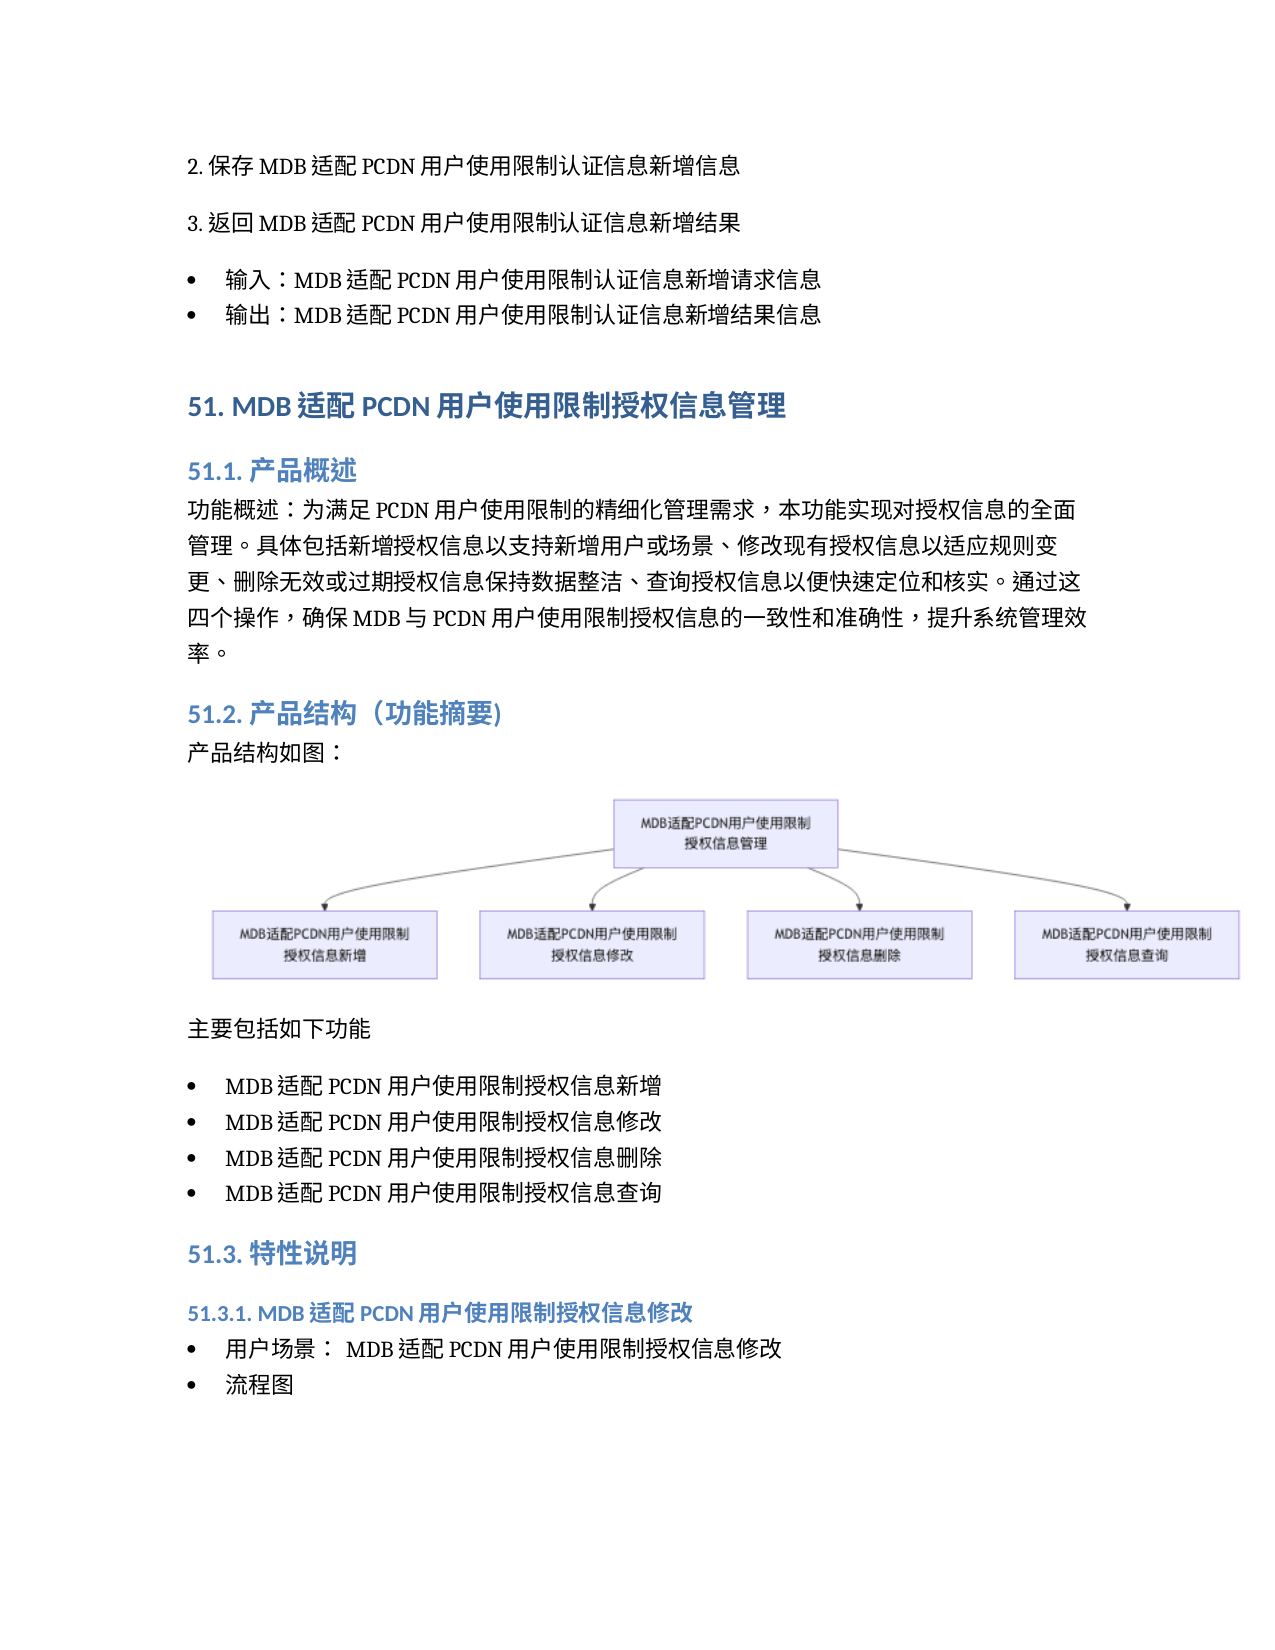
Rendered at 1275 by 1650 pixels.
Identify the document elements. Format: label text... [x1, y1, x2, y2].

list 输出：MDB适配PCDN用户使用限制认证信息新增结果信息 [187, 299, 1087, 331]
picture [206, 793, 1257, 989]
subtitle 51.3. 特性说明 [187, 1234, 1087, 1271]
list MDB适配PCDN用户使用限制授权信息新增 [187, 1069, 1087, 1101]
list 输入：MDB适配PCDN用户使用限制认证信息新增请求信息 [187, 263, 1087, 295]
subtitle 51. MDB适配PCDN用户使用限制授权信息管理 [187, 385, 1087, 425]
subtitle 51.2. 产品结构（功能摘要) [187, 695, 1087, 732]
text 产品结构如图： [187, 737, 1087, 768]
text 主要包括如下功能 [187, 1013, 1087, 1044]
text 3. 返回MDB适配PCDN用户使用限制认证信息新增结果 [187, 207, 1087, 238]
text 2. 保存MDB适配PCDN用户使用限制认证信息新增信息 [187, 150, 1087, 181]
list MDB适配PCDN用户使用限制授权信息查询 [187, 1177, 1087, 1209]
subtitle 51.3.1. MDB适配PCDN用户使用限制授权信息修改 [187, 1297, 1087, 1329]
list 流程图 [187, 1369, 1087, 1401]
text 功能概述：为满足PCDN用户使用限制的精细化管理需求，本功能实现对授权信息的全面管理。具体包括新增授权信息以支持新增用户或场景、修改现有授权信息以适应规则变更、删除无效或过期授权信息保持数据整洁、查询授权信息以便快速定位和核实。通过这四个操作，确保MDB与PCDN用户使用限制授权信息的一致性和准确性，提升系统管理效率。 [187, 494, 1087, 669]
list MDB适配PCDN用户使用限制授权信息删除 [187, 1141, 1087, 1173]
subtitle 51.1. 产品概述 [187, 452, 1087, 489]
list 用户场景： MDB适配PCDN用户使用限制授权信息修改 [187, 1333, 1087, 1364]
list MDB适配PCDN用户使用限制授权信息修改 [187, 1106, 1087, 1137]
